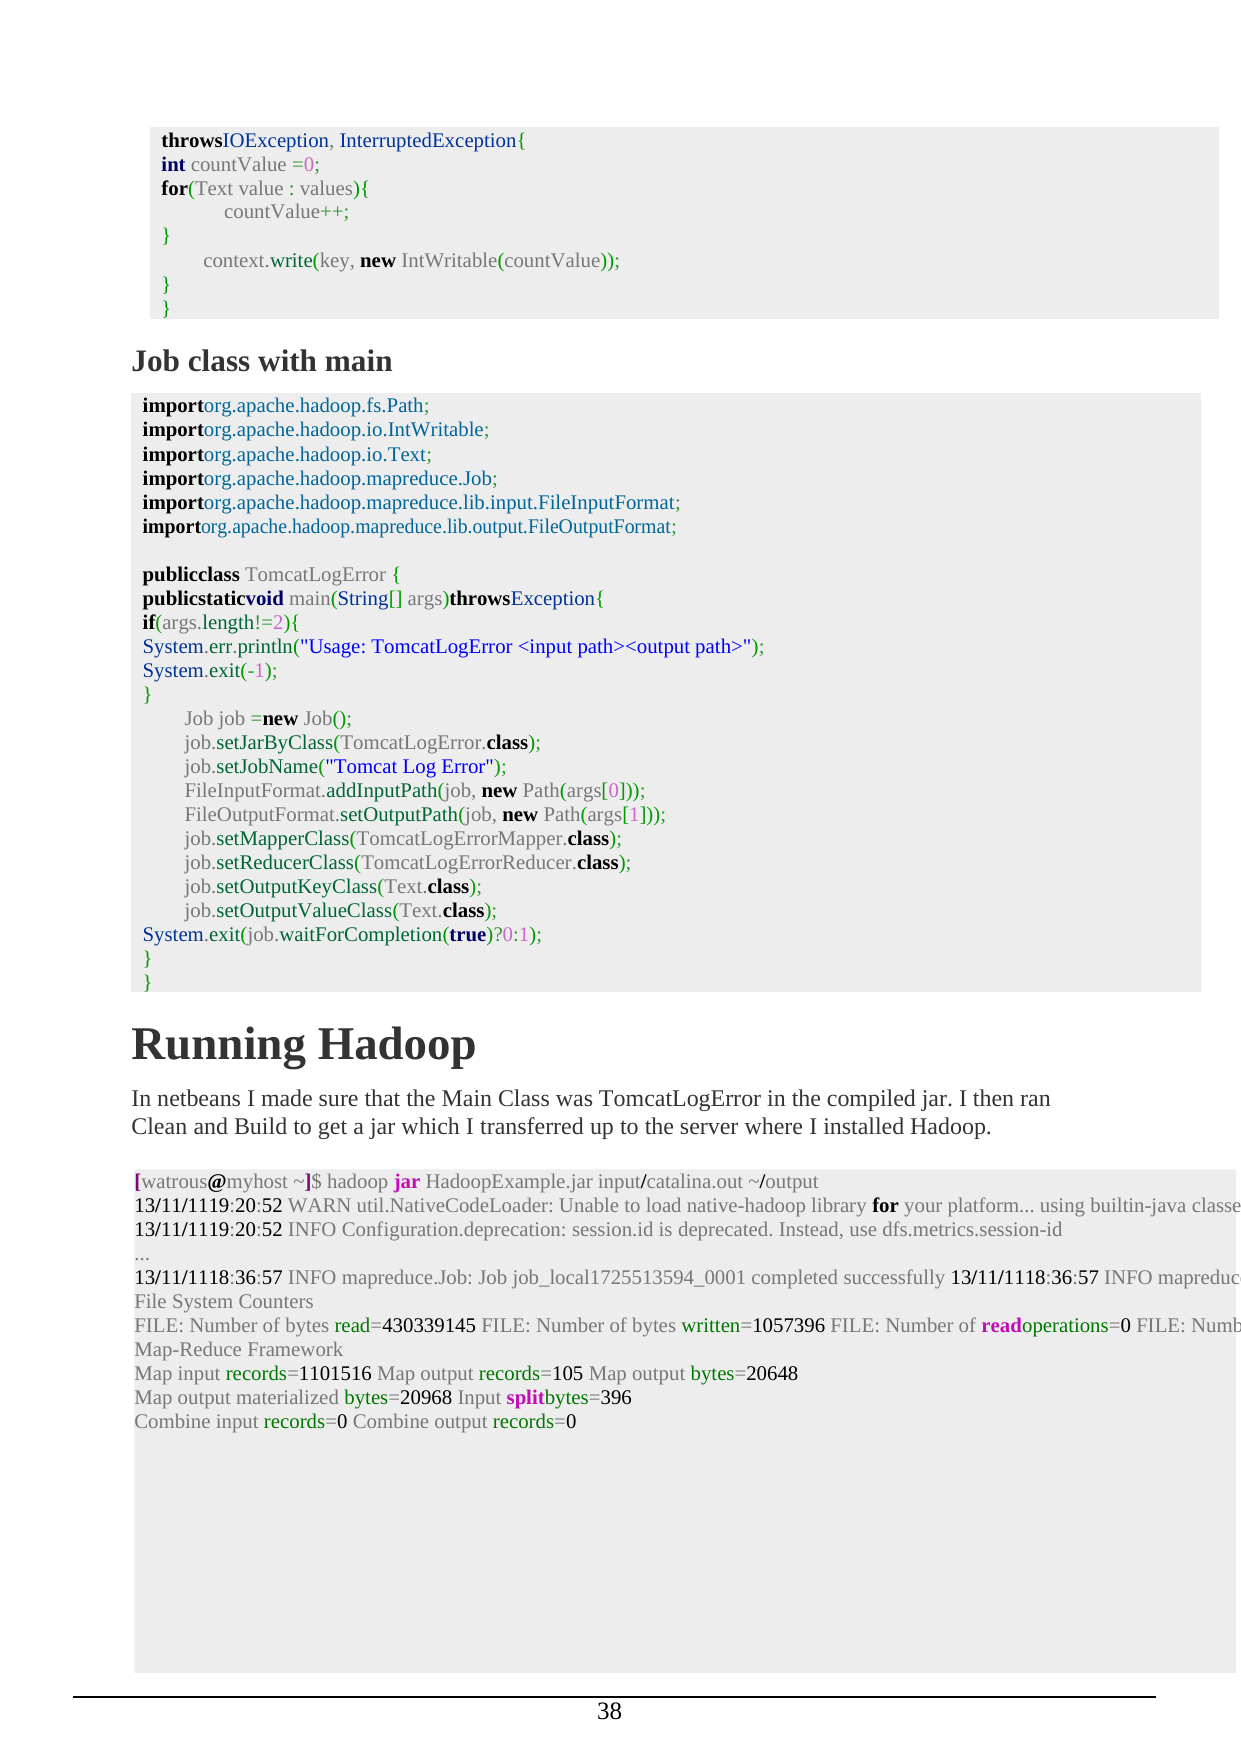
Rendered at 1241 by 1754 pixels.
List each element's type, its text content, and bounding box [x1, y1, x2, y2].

picture [387, 447, 393, 459]
text In netbeans I made sure that the Main Class was TomcatLogError in the compiled jar. I then ran Clean and Build to get a jar which I transferred up to the server where I installed Hadoop. [131, 1084, 1054, 1139]
picture [430, 426, 437, 434]
picture [496, 523, 503, 537]
picture [583, 521, 587, 532]
picture [453, 523, 457, 533]
text Job class with main [131, 342, 1240, 378]
picture [457, 519, 464, 533]
subtitle Running Hadoop [131, 1016, 1240, 1069]
picture [240, 523, 246, 537]
picture [394, 426, 401, 434]
